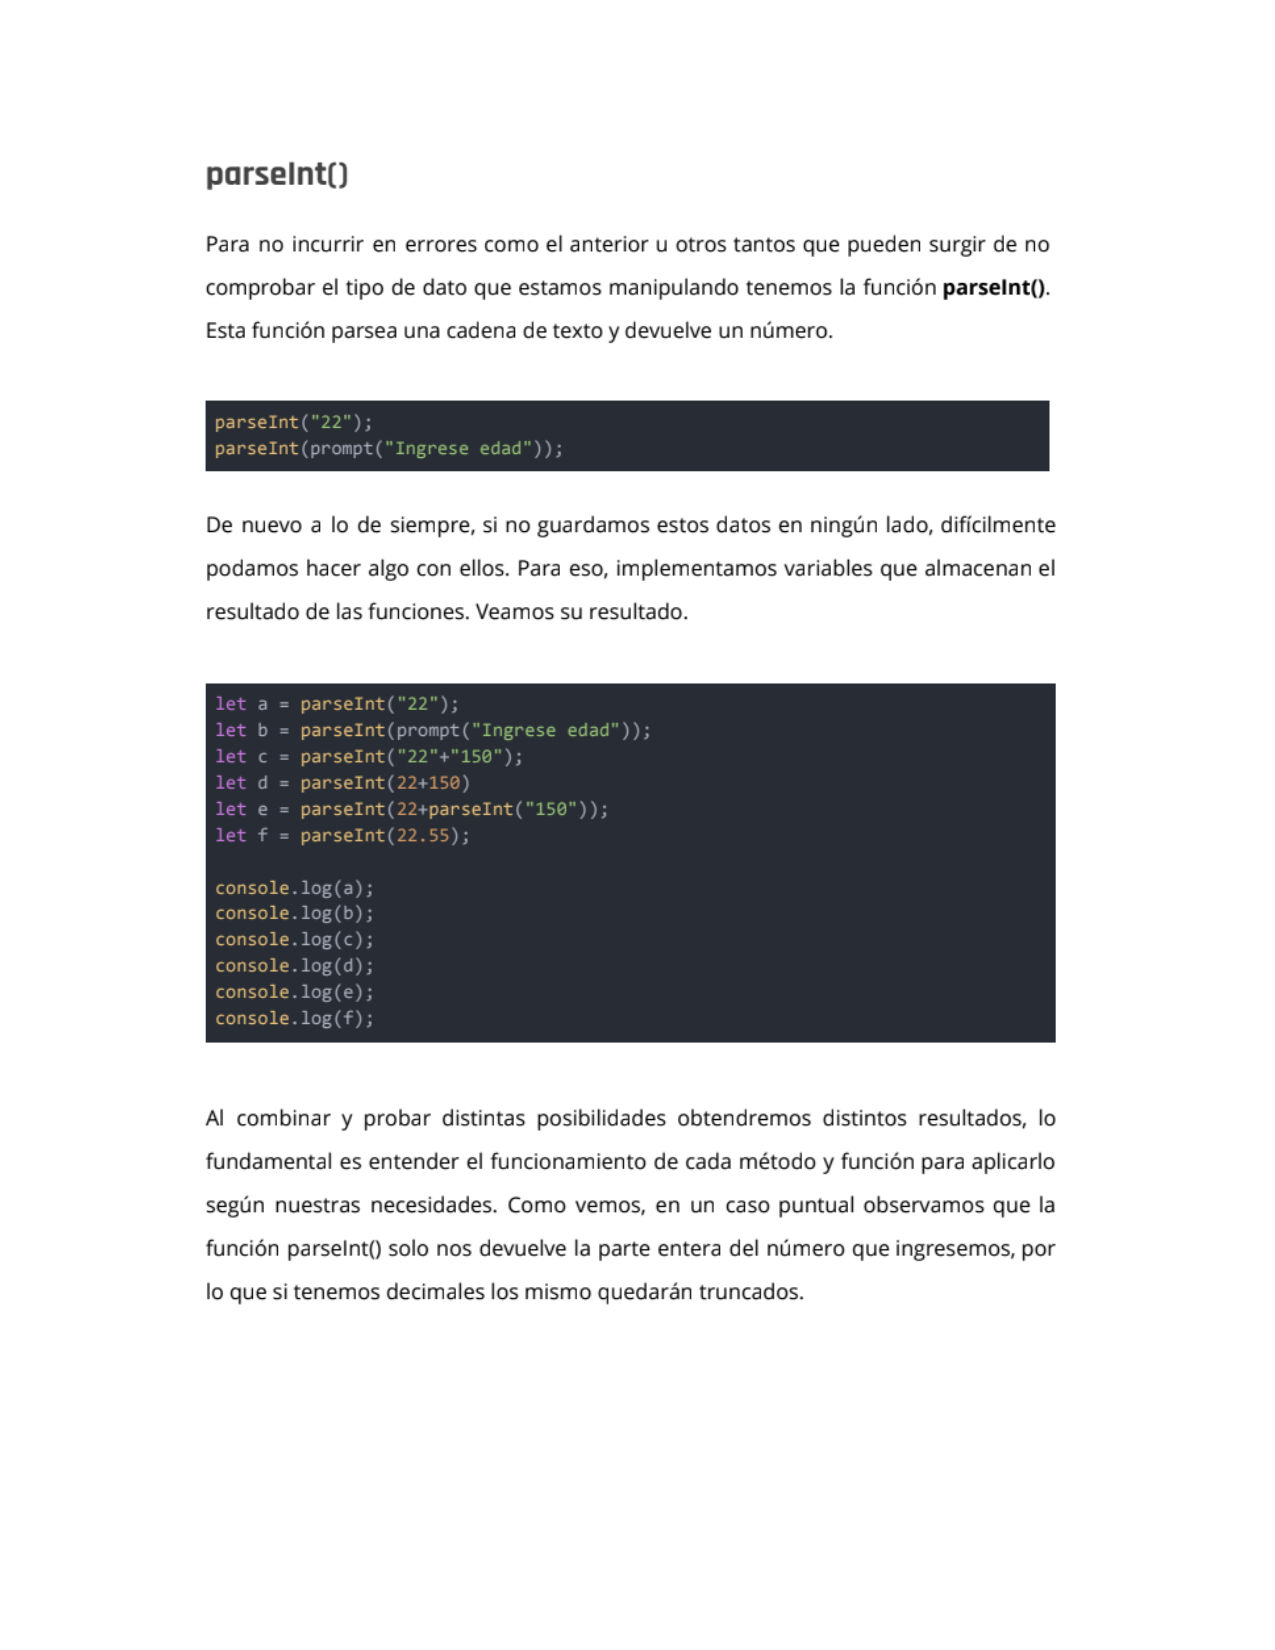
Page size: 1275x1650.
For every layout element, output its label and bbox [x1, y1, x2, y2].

picture [177, 147, 1098, 508]
picture [177, 510, 1098, 1319]
